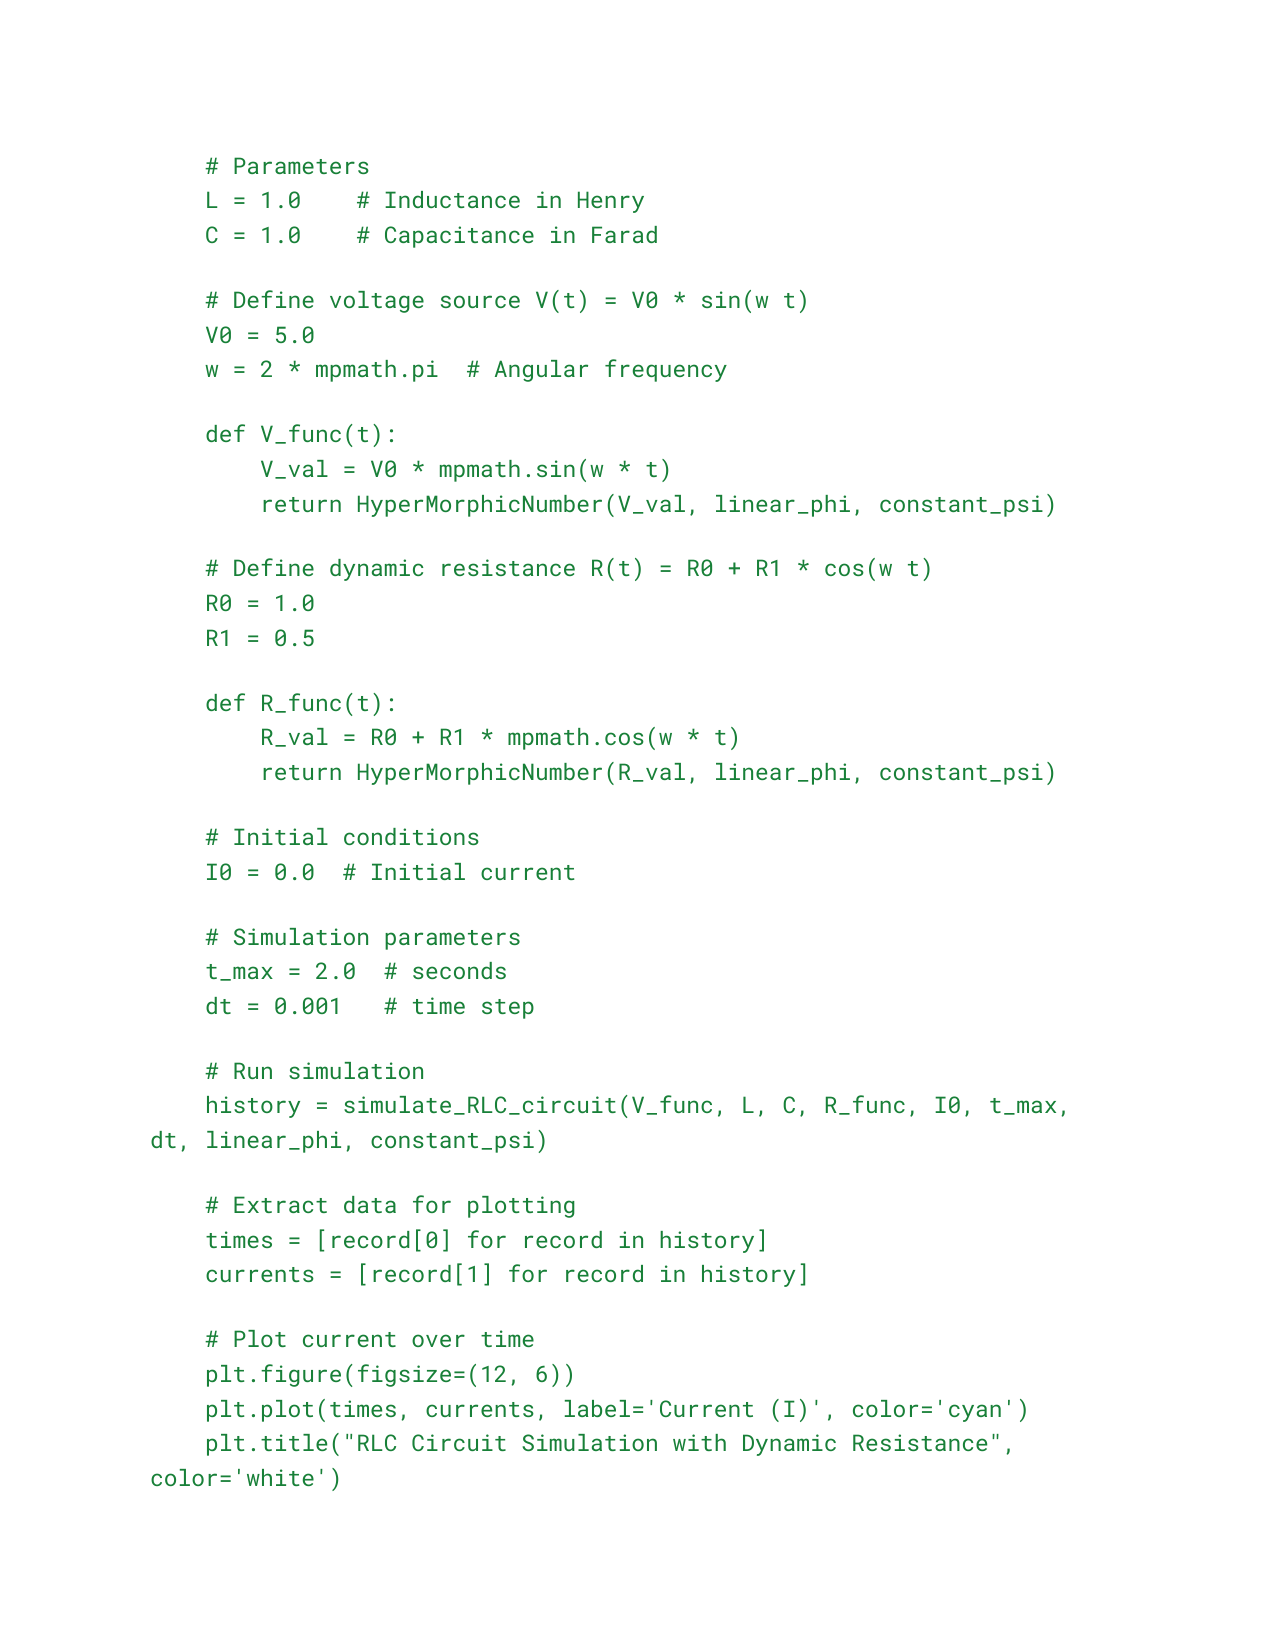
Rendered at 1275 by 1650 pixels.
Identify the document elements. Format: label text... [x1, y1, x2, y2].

text # Plot current over time [150, 1324, 1125, 1354]
text # Extract data for plotting [150, 1189, 1125, 1220]
text # Simulation parameters [150, 921, 1125, 951]
text R_val = R0 + R1 * mpmath.cos(w * t) [150, 722, 1125, 752]
text # Run simulation [150, 1055, 1125, 1085]
text return HyperMorphicNumber(R_val, linear_phi, constant_psi) [150, 756, 1125, 787]
text def V_func(t): [150, 418, 1125, 449]
text L = 1.0 # Inductance in Henry [150, 185, 1125, 215]
text # Define dynamic resistance R(t) = R0 + R1 * cos(w t) [150, 553, 1125, 583]
text currents = [record[1] for record in history] [150, 1259, 1125, 1289]
text I0 = 0.0 # Initial current [150, 856, 1125, 886]
text # Define voltage source V(t) = V0 * sin(w t) [150, 284, 1125, 314]
text w = 2 * mpmath.pi # Angular frequency [150, 354, 1125, 384]
text # Initial conditions [150, 821, 1125, 852]
text R0 = 1.0 [150, 587, 1125, 618]
text V_val = V0 * mpmath.sin(w * t) [150, 453, 1125, 483]
text plt.figure(figsize=(12, 6)) [150, 1358, 1125, 1389]
text R1 = 0.5 [150, 622, 1125, 652]
text def R_func(t): [150, 687, 1125, 717]
text plt.plot(times, currents, label='Current (I)', color='cyan') [150, 1393, 1125, 1423]
text V0 = 5.0 [150, 319, 1125, 349]
text C = 1.0 # Capacitance in Farad [150, 219, 1125, 249]
text # Parameters [150, 150, 1125, 180]
text t_max = 2.0 # seconds [150, 956, 1125, 986]
text dt = 0.001 # time step [150, 990, 1125, 1021]
text return HyperMorphicNumber(V_val, linear_phi, constant_psi) [150, 488, 1125, 518]
text times = [record[0] for record in history] [150, 1224, 1125, 1254]
text plt.title("RLC Circuit Simulation with Dynamic Resistance", color='white') [150, 1428, 1125, 1493]
text history = simulate_RLC_circuit(V_func, L, C, R_func, I0, t_max, dt, linear_phi, constant_psi) [150, 1090, 1125, 1155]
